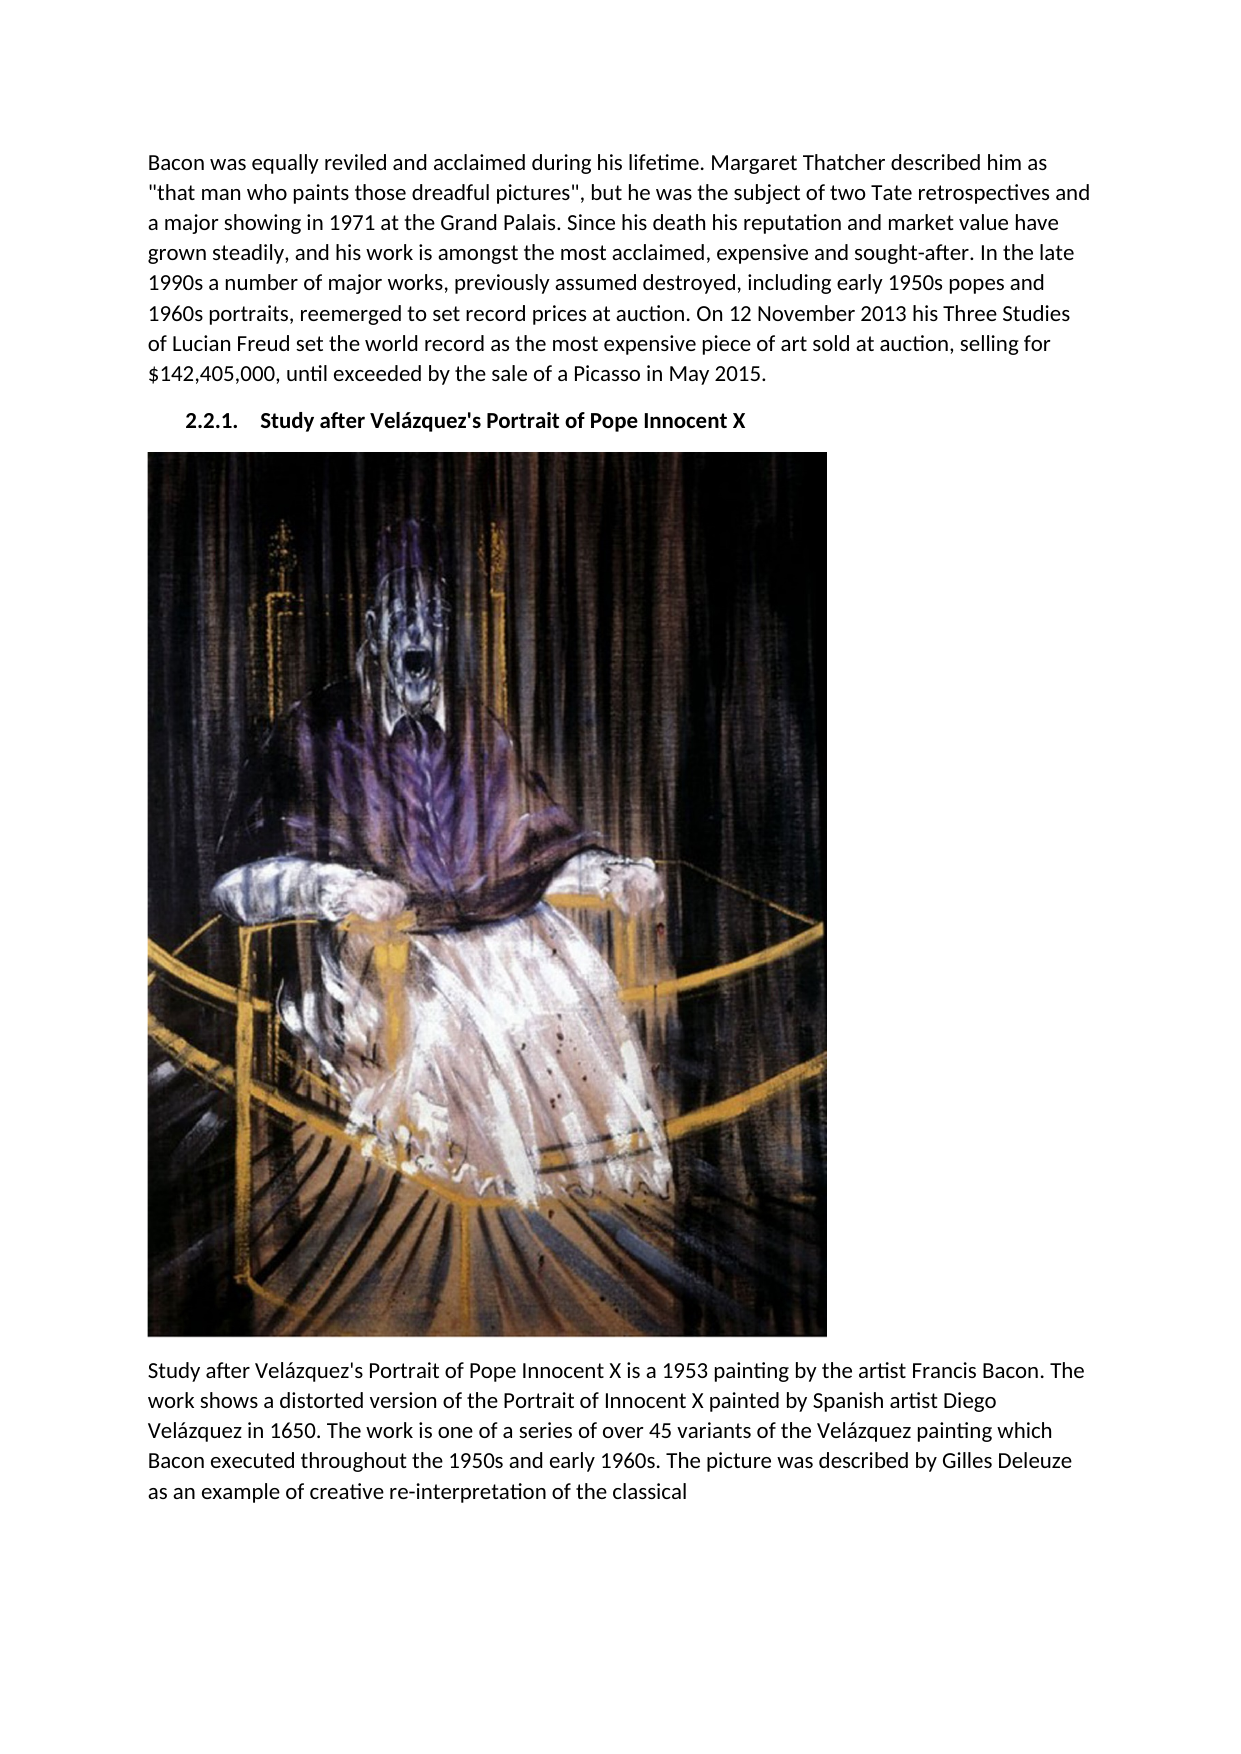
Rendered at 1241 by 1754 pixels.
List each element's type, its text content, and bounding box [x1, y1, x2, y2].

text Bacon was equally reviled and acclaimed during his lifetime. Margaret Thatcher described him as "that man who paints those dreadful pictures", but he was the subject of two Tate retrospectives and a major showing in 1971 at the Grand Palais. Since his death his reputation and market value have grown steadily, and his work is amongst the most acclaimed, expensive and sought-after. In the late 1990s a number of major works, previously assumed destroyed, including early 1950s popes and 1960s portraits, reemerged to set record prices at auction. On 12 November 2013 his Three Studies of Lucian Freud set the world record as the most expensive piece of art sold at auction, selling for $142,405,000, until exceeded by the sale of a Picasso in May 2015. [148, 148, 1093, 387]
list Study after Velázquez's Portrait of Pope Innocent X [185, 406, 1093, 434]
picture [147, 452, 827, 1338]
text Study after Velázquez's Portrait of Pope Innocent X is a 1953 painting by the artist Francis Bacon. The work shows a distorted version of the Portrait of Innocent X painted by Spanish artist Diego Velázquez in 1650. The work is one of a series of over 45 variants of the Velázquez painting which Bacon executed throughout the 1950s and early 1960s. The picture was described by Gilles Deleuze as an example of creative re-interpretation of the classical [148, 1356, 1093, 1505]
